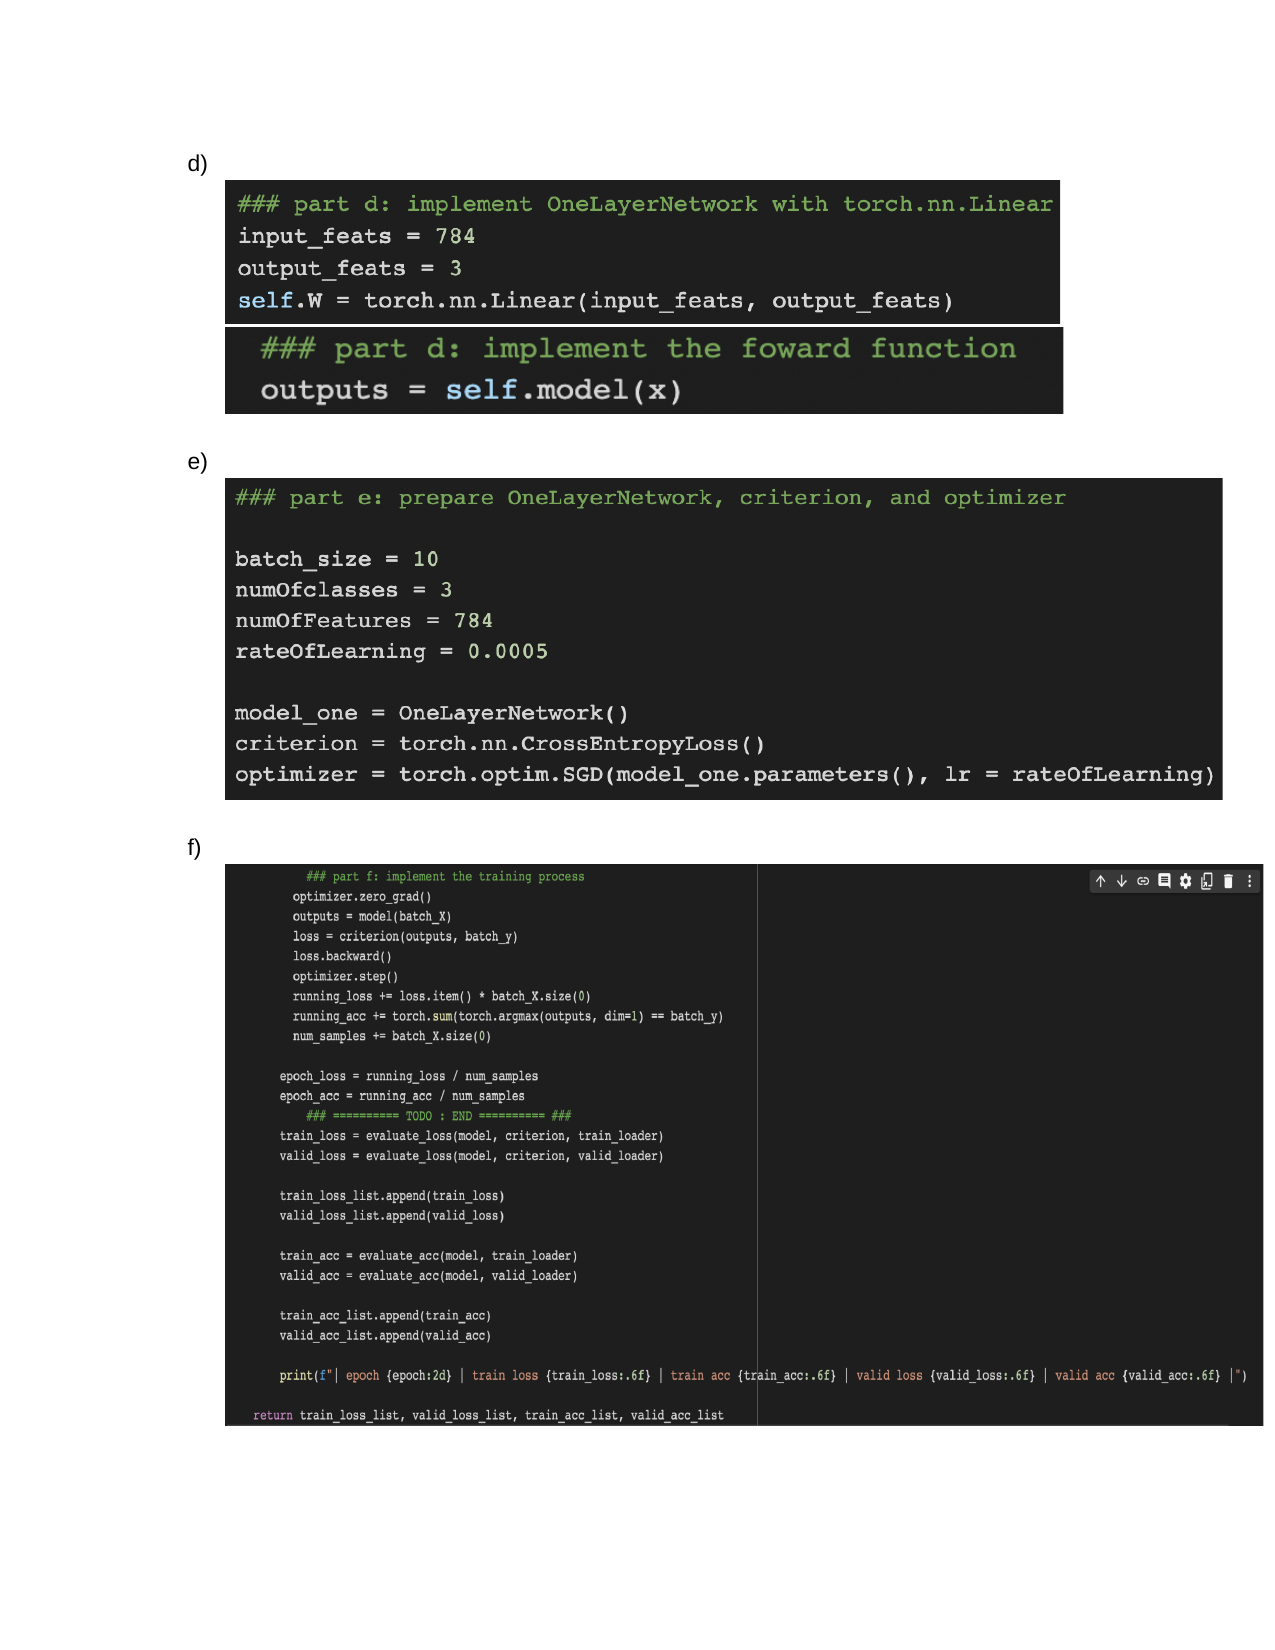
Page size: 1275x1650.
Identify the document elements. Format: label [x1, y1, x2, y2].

picture [225, 180, 1061, 324]
picture [225, 478, 1223, 800]
picture [225, 327, 1064, 414]
picture [225, 864, 1264, 1426]
